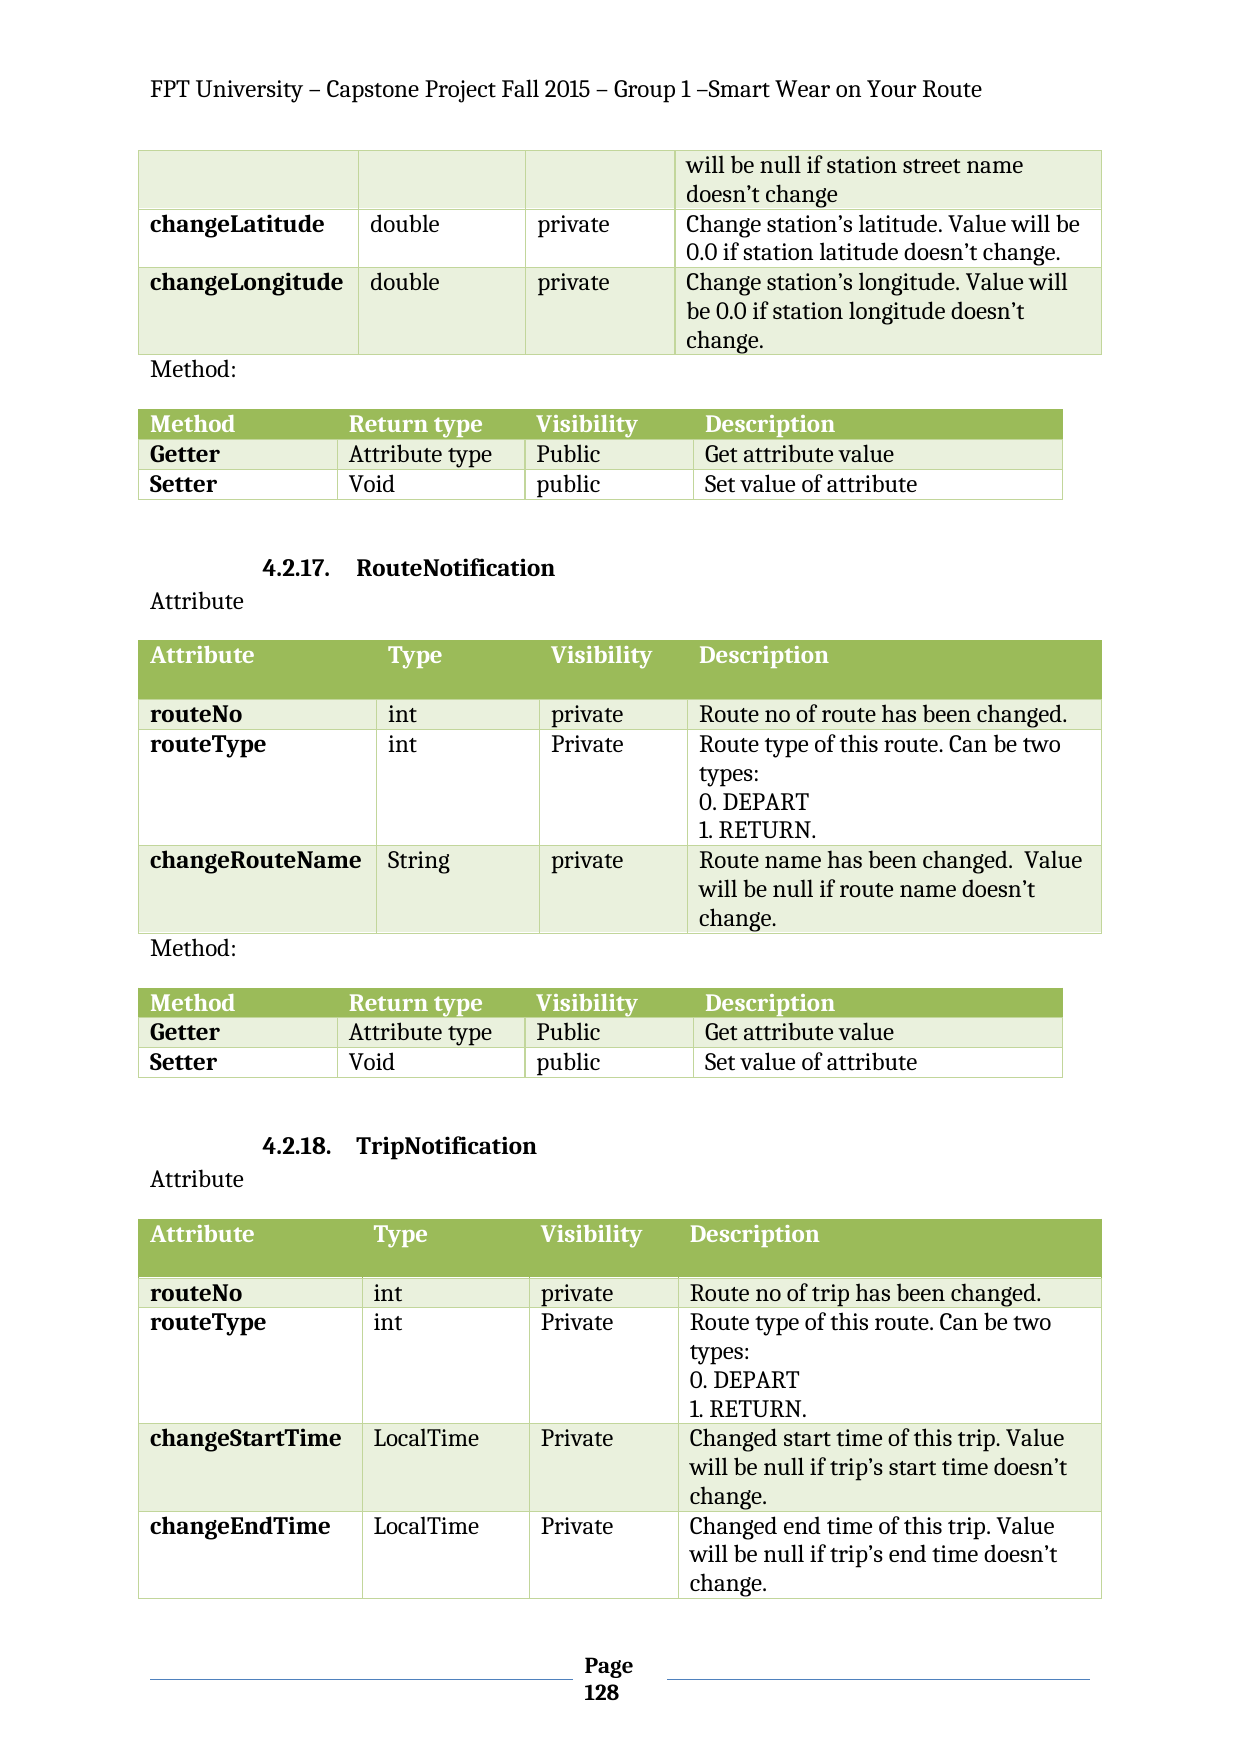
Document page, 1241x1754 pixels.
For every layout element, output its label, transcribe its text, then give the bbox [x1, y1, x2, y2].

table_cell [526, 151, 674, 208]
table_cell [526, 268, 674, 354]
subtitle RouteNotification [262, 553, 1090, 582]
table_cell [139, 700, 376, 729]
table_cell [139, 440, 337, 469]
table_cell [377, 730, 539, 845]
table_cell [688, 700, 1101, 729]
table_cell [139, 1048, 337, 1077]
text Attribute [150, 1165, 1090, 1193]
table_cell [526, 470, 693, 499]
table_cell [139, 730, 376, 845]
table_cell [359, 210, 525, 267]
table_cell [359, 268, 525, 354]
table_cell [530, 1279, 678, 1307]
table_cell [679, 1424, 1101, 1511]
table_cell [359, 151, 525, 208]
text Attribute [150, 587, 1090, 615]
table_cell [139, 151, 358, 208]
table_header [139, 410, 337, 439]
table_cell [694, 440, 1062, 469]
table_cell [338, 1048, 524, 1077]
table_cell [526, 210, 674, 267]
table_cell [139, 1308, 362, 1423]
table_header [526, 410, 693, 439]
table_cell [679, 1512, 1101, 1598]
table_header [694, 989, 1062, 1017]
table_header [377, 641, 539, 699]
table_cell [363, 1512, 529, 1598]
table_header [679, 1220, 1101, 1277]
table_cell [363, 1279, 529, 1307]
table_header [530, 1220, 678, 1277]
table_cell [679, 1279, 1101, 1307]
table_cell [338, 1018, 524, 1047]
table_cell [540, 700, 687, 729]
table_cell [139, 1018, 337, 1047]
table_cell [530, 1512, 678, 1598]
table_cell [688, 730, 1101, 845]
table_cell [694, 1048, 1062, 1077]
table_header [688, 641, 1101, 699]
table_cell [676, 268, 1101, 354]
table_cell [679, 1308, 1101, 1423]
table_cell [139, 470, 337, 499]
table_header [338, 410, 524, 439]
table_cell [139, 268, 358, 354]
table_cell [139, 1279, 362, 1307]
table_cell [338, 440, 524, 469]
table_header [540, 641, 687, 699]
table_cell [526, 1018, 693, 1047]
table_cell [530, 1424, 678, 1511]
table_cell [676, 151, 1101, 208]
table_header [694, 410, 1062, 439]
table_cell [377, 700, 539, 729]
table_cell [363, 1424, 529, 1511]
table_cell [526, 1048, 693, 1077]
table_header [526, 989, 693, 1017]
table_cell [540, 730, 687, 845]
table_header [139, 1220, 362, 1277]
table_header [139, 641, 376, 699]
subtitle TripNotification [262, 1132, 1090, 1160]
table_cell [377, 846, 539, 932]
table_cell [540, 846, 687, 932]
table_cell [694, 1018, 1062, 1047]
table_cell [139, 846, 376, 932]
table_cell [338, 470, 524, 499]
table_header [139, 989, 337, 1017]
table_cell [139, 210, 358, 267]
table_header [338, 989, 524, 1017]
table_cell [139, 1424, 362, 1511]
text Method: [150, 934, 1090, 962]
text Method: [150, 355, 1090, 384]
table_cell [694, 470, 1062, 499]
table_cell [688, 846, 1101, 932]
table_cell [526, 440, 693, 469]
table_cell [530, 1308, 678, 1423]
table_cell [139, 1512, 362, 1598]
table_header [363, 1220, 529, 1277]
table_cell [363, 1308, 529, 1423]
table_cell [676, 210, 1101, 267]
